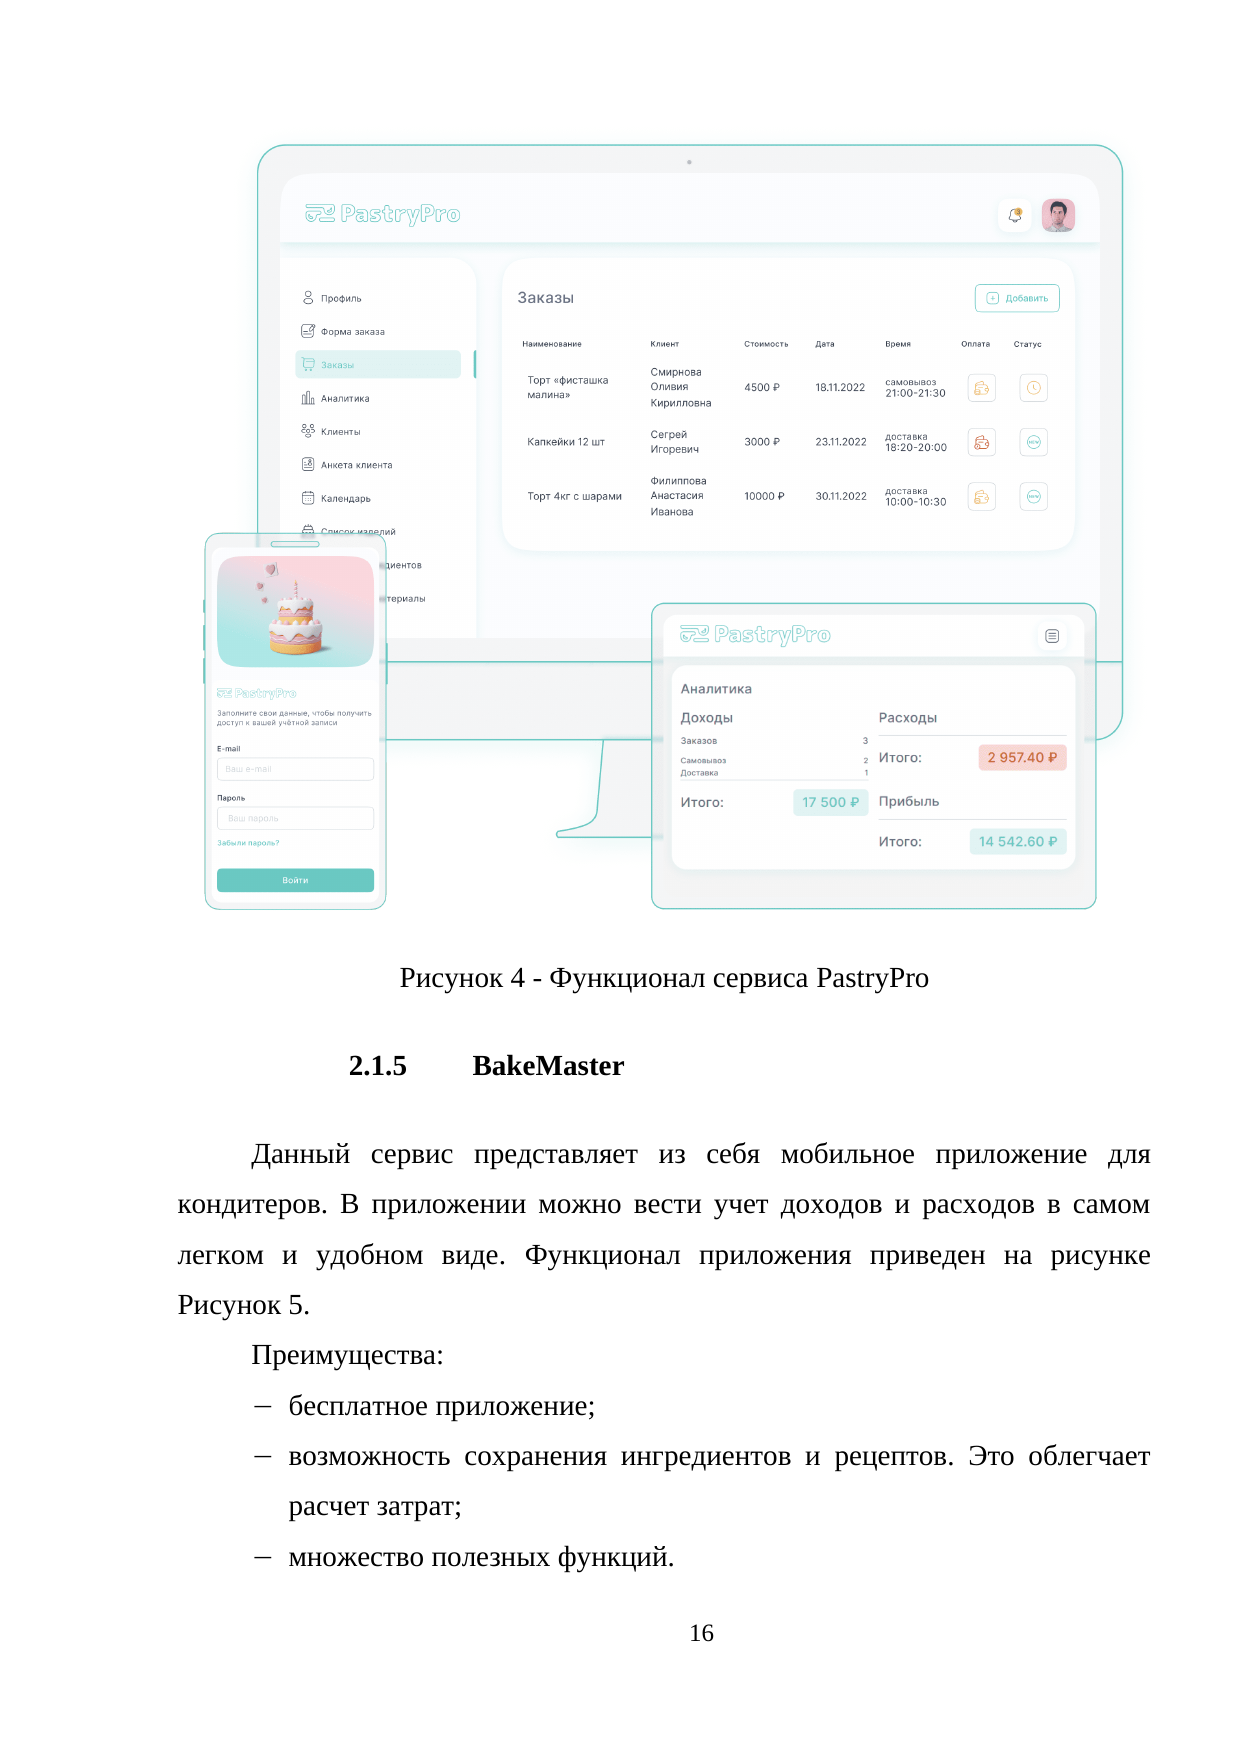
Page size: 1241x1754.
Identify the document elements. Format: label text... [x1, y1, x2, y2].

text Преимущества: [177, 1337, 1152, 1371]
text Данный сервис представляет из себя мобильное приложение для кондитеров. В приложении можно вести учет доходов и расходов в самом легком и удобном виде. Функционал приложения приведен на рисунке Рисунок 5. [177, 1136, 1152, 1321]
text возможность сохранения ингредиентов и рецептов. Это облегчает расчет затрат; [251, 1438, 1152, 1522]
text Рисунок - Функционал сервиса PastryPro [177, 961, 1152, 994]
text множество полезных функций. [251, 1539, 1152, 1572]
text бесплатное приложение; [251, 1388, 1152, 1421]
picture [177, 118, 1152, 936]
subtitle BakeMaster [275, 1048, 1152, 1082]
